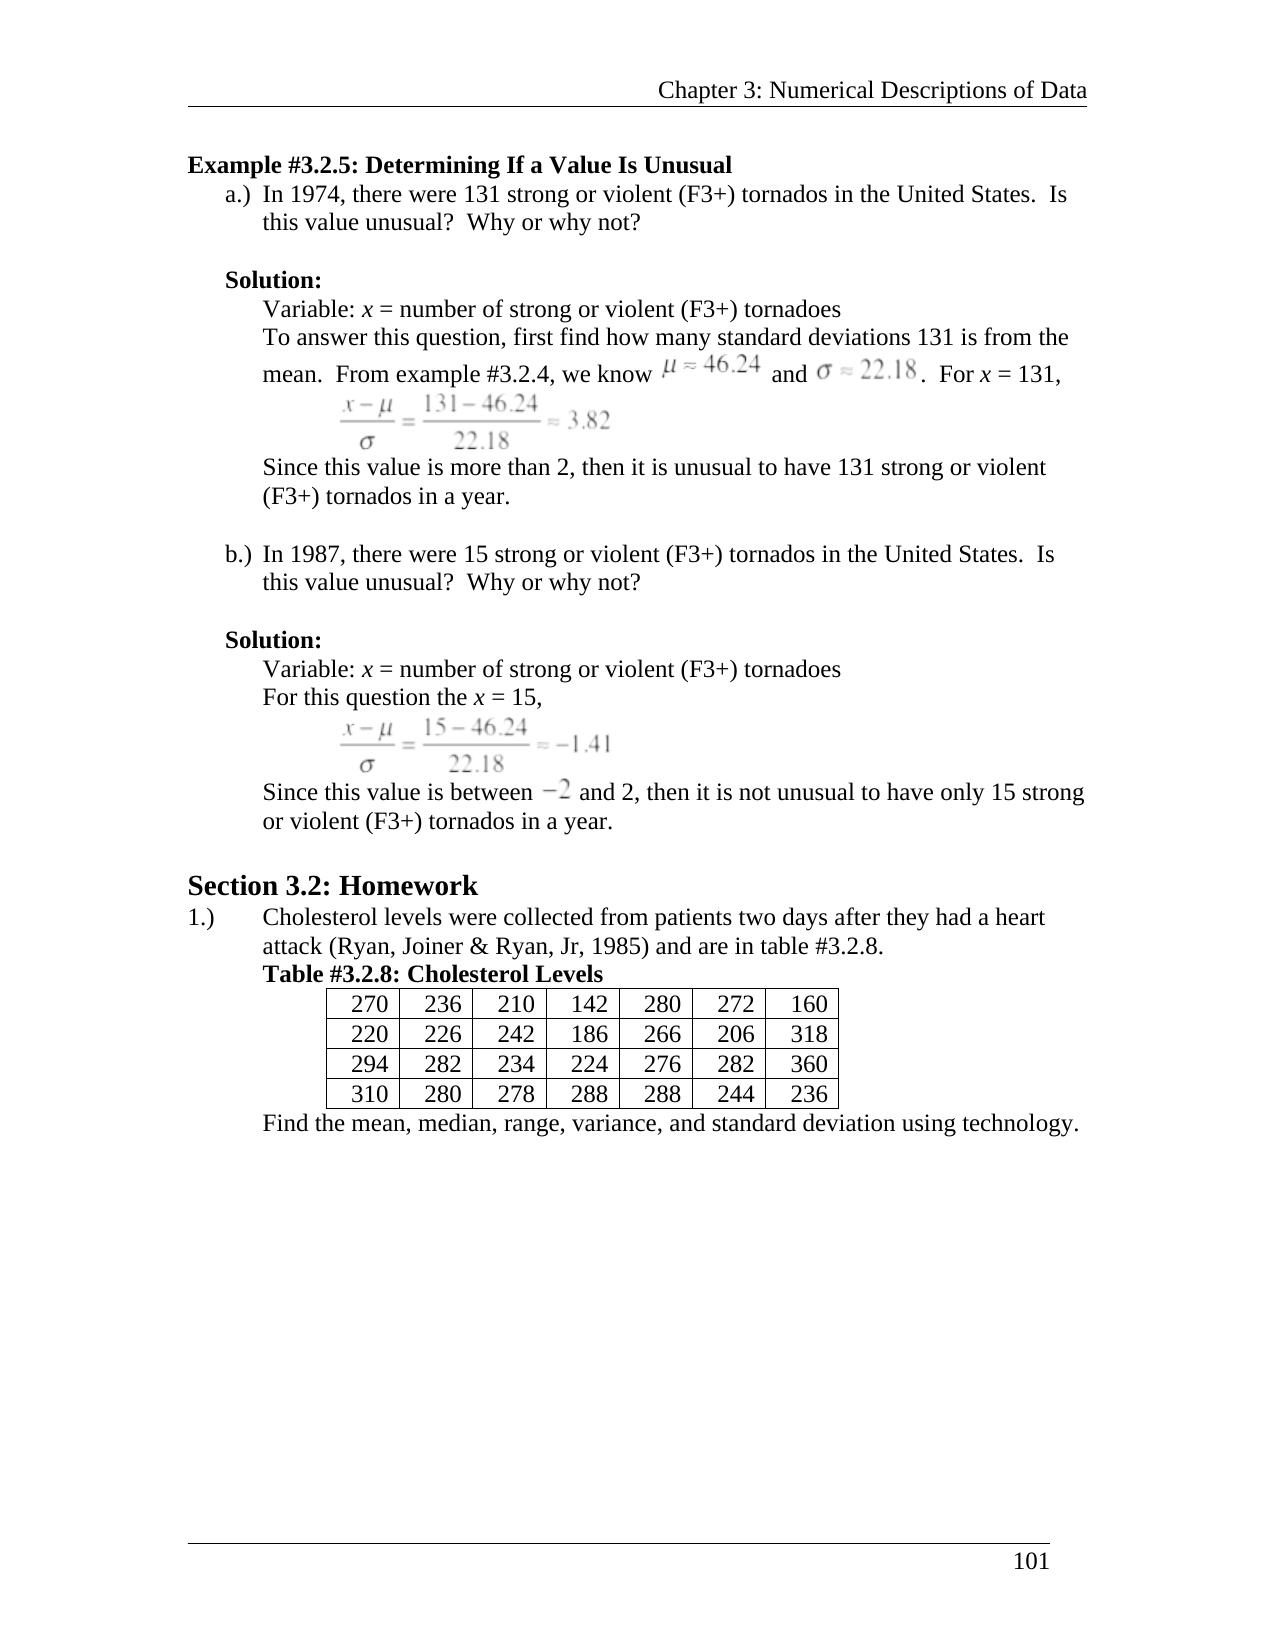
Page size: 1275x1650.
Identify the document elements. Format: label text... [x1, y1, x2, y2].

table_cell 226 [400, 1019, 472, 1048]
table_cell 242 [473, 1019, 546, 1048]
table_cell 288 [620, 1079, 692, 1107]
table_cell 234 [473, 1049, 546, 1078]
table_header 272 [693, 989, 765, 1018]
text Solution: [225, 265, 1087, 294]
list In 1987, there were 15 strong or violent (F3+) tornados in the United States. Is this value unusual? Why or why not? [225, 539, 1087, 596]
text Since this value is more than 2, then it is unusual to have 131 strong or violent (F3+) tornados in a year. [262, 452, 1087, 510]
table_header 160 [766, 989, 838, 1018]
table_header 142 [547, 989, 619, 1018]
text To answer this question, first find how many standard deviations 131 is from the mean. From example #3.2.4, we know and . For x = 131, [262, 322, 1087, 388]
table_cell 282 [693, 1049, 765, 1078]
text Section 3.2: Homework [187, 868, 1087, 902]
table_cell 288 [547, 1079, 619, 1107]
text For this question the x = 15, [262, 682, 1087, 711]
table_cell 236 [766, 1079, 838, 1107]
table_header 270 [327, 989, 399, 1018]
table_cell 186 [547, 1019, 619, 1048]
table_cell 206 [693, 1019, 765, 1048]
table_cell 318 [766, 1019, 838, 1048]
table_cell 310 [327, 1079, 399, 1107]
table_cell 360 [766, 1049, 838, 1078]
text Example #3.2.5: Determining If a Value Is Unusual [187, 150, 1087, 179]
text Solution: [225, 625, 1087, 654]
table_cell 278 [473, 1079, 546, 1107]
text Table #3.2.8: Cholesterol Levels [262, 959, 1087, 988]
table_cell 220 [327, 1019, 399, 1048]
list Cholesterol levels were collected from patients two days after they had a heart attack (Ryan, Joiner & Ryan, Jr, 1985) and are in table #3.2.8. [187, 902, 1087, 959]
text Find the mean, median, range, variance, and standard deviation using technology. [262, 1108, 1087, 1137]
table_header 280 [620, 989, 692, 1018]
text Since this value is between and 2, then it is not unusual to have only 15 strong or violent (F3+) tornados in a year. [262, 776, 1087, 835]
table_header 210 [473, 989, 546, 1018]
table_cell 224 [547, 1049, 619, 1078]
text Variable: x = number of strong or violent (F3+) tornadoes [262, 294, 1087, 322]
list In 1974, there were 131 strong or violent (F3+) tornados in the United States. Is this value unusual? Why or why not? [225, 179, 1087, 236]
table_cell 276 [620, 1049, 692, 1078]
table_cell 266 [620, 1019, 692, 1048]
table_cell 282 [400, 1049, 472, 1078]
text Variable: x = number of strong or violent (F3+) tornadoes [262, 654, 1087, 682]
table_cell 244 [693, 1079, 765, 1107]
table_cell 280 [400, 1079, 472, 1107]
table_header 236 [400, 989, 472, 1018]
table_cell 294 [327, 1049, 399, 1078]
